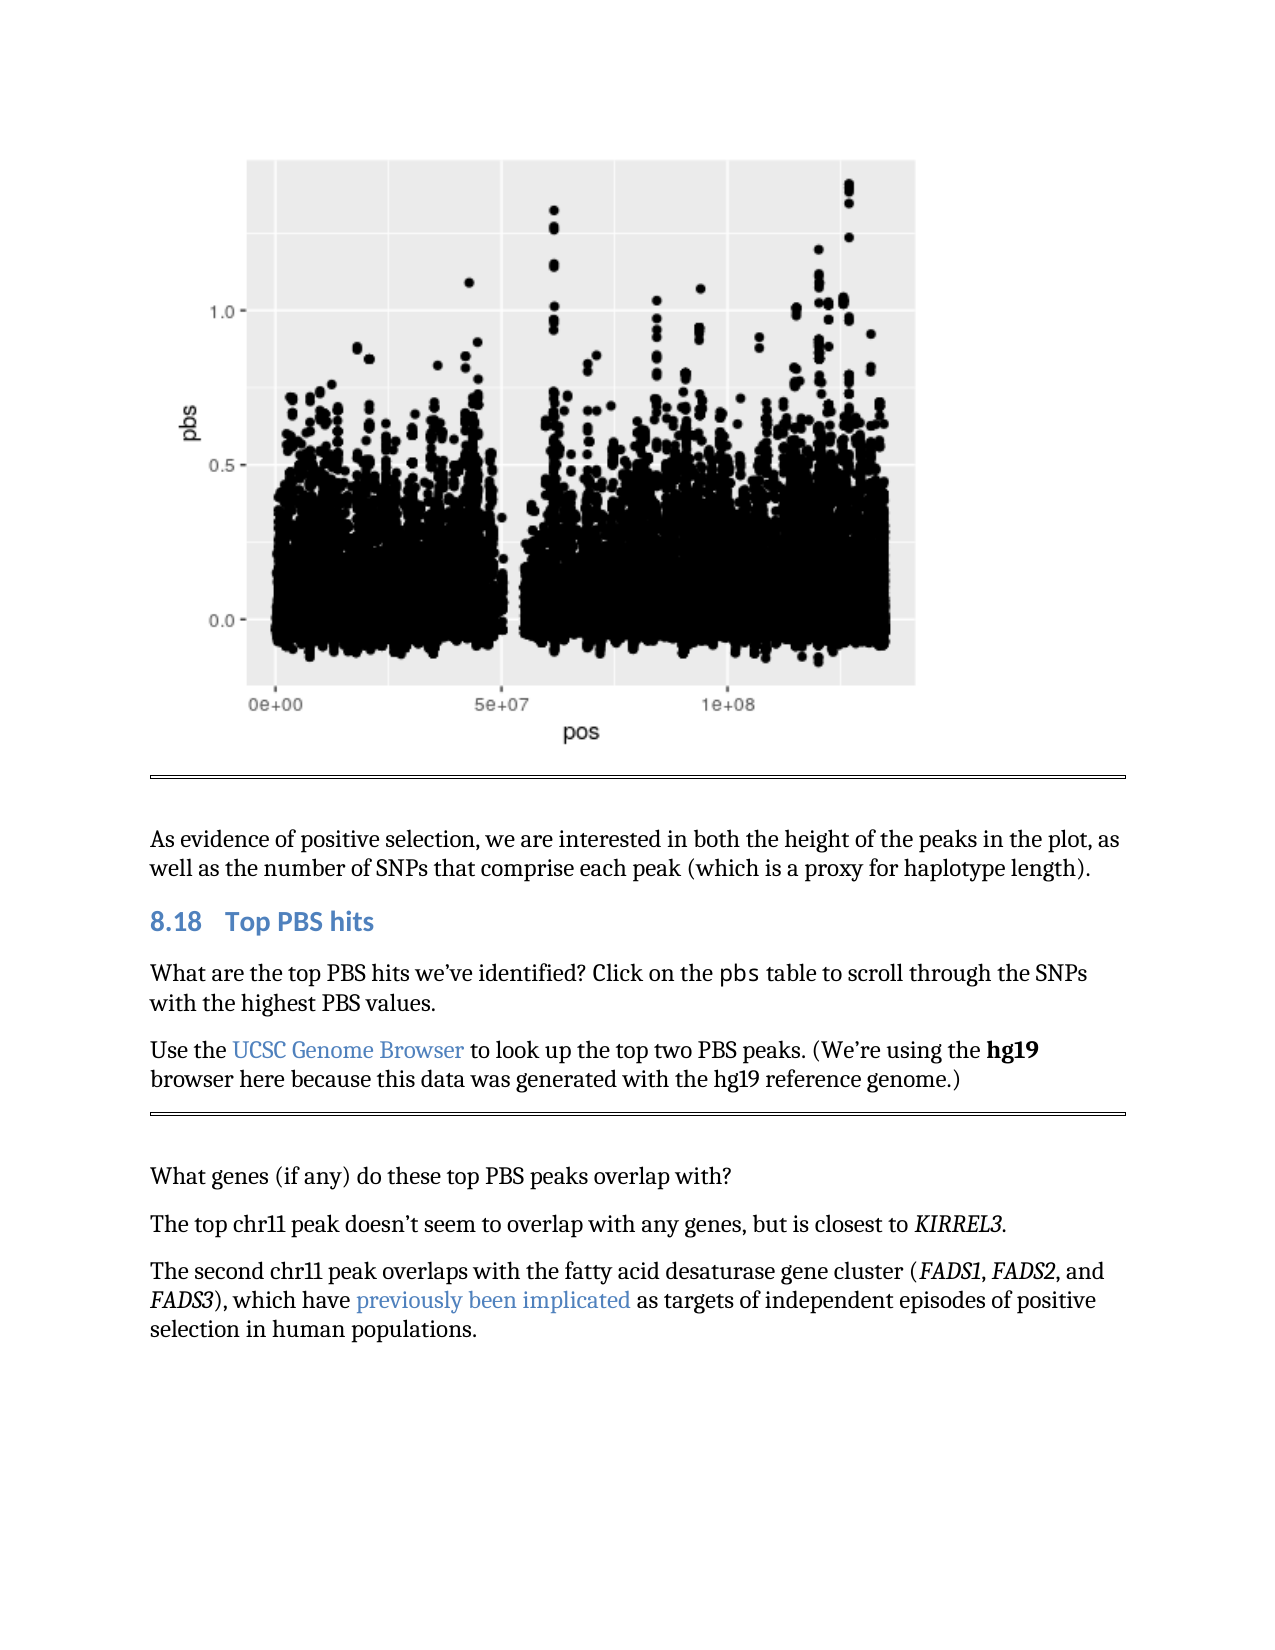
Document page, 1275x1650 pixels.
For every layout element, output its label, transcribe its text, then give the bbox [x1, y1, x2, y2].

picture [168, 150, 927, 757]
text As evidence of positive selection, we are interested in both the height of the peaks in the plot, as well as the number of SNPs that comprise each peak (which is a proxy for haplotype length). [150, 825, 1125, 882]
text The second chr11 peak overlaps with the fatty acid desaturase gene cluster (FADS1, FADS2, and FADS3), which have previously been implicated as targets of independent episodes of positive selection in human populations. [150, 1257, 1125, 1343]
text Use the UCSC Genome Browser to look up the top two PBS peaks. (We’re using the hg19 browser here because this data was generated with the hg19 reference genome.) [150, 1036, 1125, 1094]
subtitle 8.18 Top PBS hits [150, 903, 1125, 939]
text The top chr11 peak doesn’t seem to overlap with any genes, but is closest to KIRREL3. [150, 1209, 1125, 1238]
text What are the top PBS hits we’ve identified? Click on the pbs table to scroll through the SNPs with the highest PBS values. [150, 957, 1125, 1017]
text What genes (if any) do these top PBS peaks overlap with? [150, 1162, 1125, 1191]
